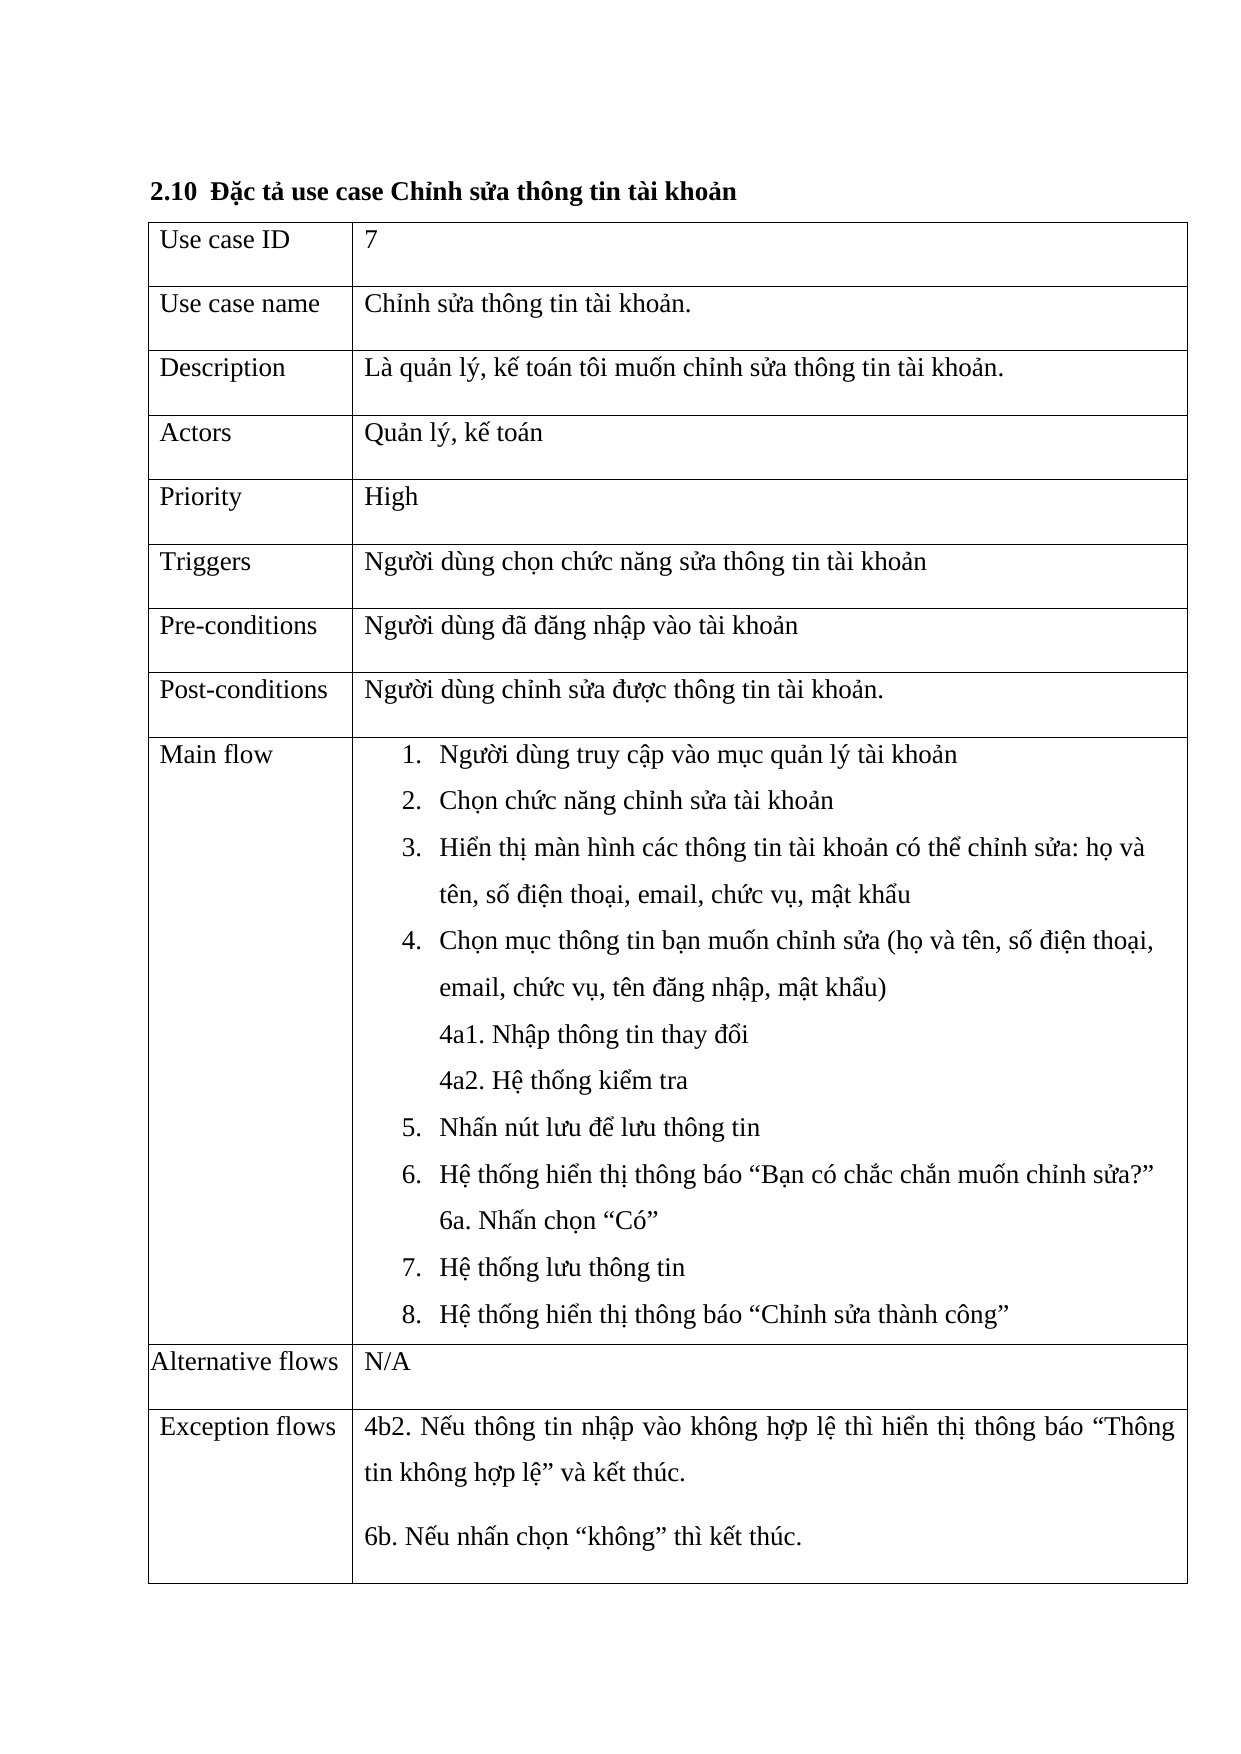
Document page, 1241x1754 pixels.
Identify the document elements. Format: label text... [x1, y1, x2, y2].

table_cell Là quản lý, kế toán tôi muốn chỉnh sửa thông tin tài khoản. [353, 351, 1187, 415]
table_cell Người dùng đã đăng nhập vào tài khoản [353, 609, 1187, 672]
table_header Use case ID [149, 223, 352, 286]
table_cell 4b2. Nếu thông tin nhập vào không hợp lệ thì hiển thị thông báo “Thông tin không hợp lệ” và kết thúc. 6b. Nếu nhấn chọn “không” thì kết thúc. [353, 1410, 1187, 1583]
table_cell Exception flows [149, 1410, 352, 1583]
table_cell Triggers [149, 545, 352, 608]
table_cell Alternative flows [149, 1345, 352, 1409]
table_cell High [353, 480, 1187, 543]
table_cell Chỉnh sửa thông tin tài khoản. [353, 287, 1187, 350]
table_header 7 [353, 223, 1187, 286]
table_cell Main flow [149, 738, 352, 1344]
table_cell Người dùng truy cập vào mục quản lý tài khoản Chọn chức năng chỉnh sửa tài khoản Hiển thị màn hình các thông tin tài khoản có thể chỉnh sửa: họ và tên, số điện thoại, email, chức vụ, mật khẩu Chọn mục thông tin bạn muốn chỉnh sửa (họ và tên, số điện thoại, email, chức vụ, tên đăng nhập, mật khẩu) 4a1. Nhập thông tin thay đổi 4a2. Hệ thống kiểm tra Nhấn nút lưu để lưu thông tin Hệ thống hiển thị thông báo “Bạn có chắc chắn muốn chỉnh sửa?” 6a. Nhấn chọn “Có” Hệ thống lưu thông tin Hệ thống hiển thị thông báo “Chỉnh sửa thành công” [353, 738, 1187, 1344]
table_cell Pre-conditions [149, 609, 352, 672]
table_cell Priority [149, 480, 352, 543]
table_cell Người dùng chỉnh sửa được thông tin tài khoản. [353, 673, 1187, 737]
subtitle Đặc tả use case Chỉnh sửa thông tin tài khoản [150, 175, 1090, 206]
table_cell Quản lý, kế toán [353, 416, 1187, 479]
table_cell N/A [353, 1345, 1187, 1409]
table_cell Description [149, 351, 352, 415]
table_cell Người dùng chọn chức năng sửa thông tin tài khoản [353, 545, 1187, 608]
table_cell Actors [149, 416, 352, 479]
table_cell Post-conditions [149, 673, 352, 737]
table_cell Use case name [149, 287, 352, 350]
